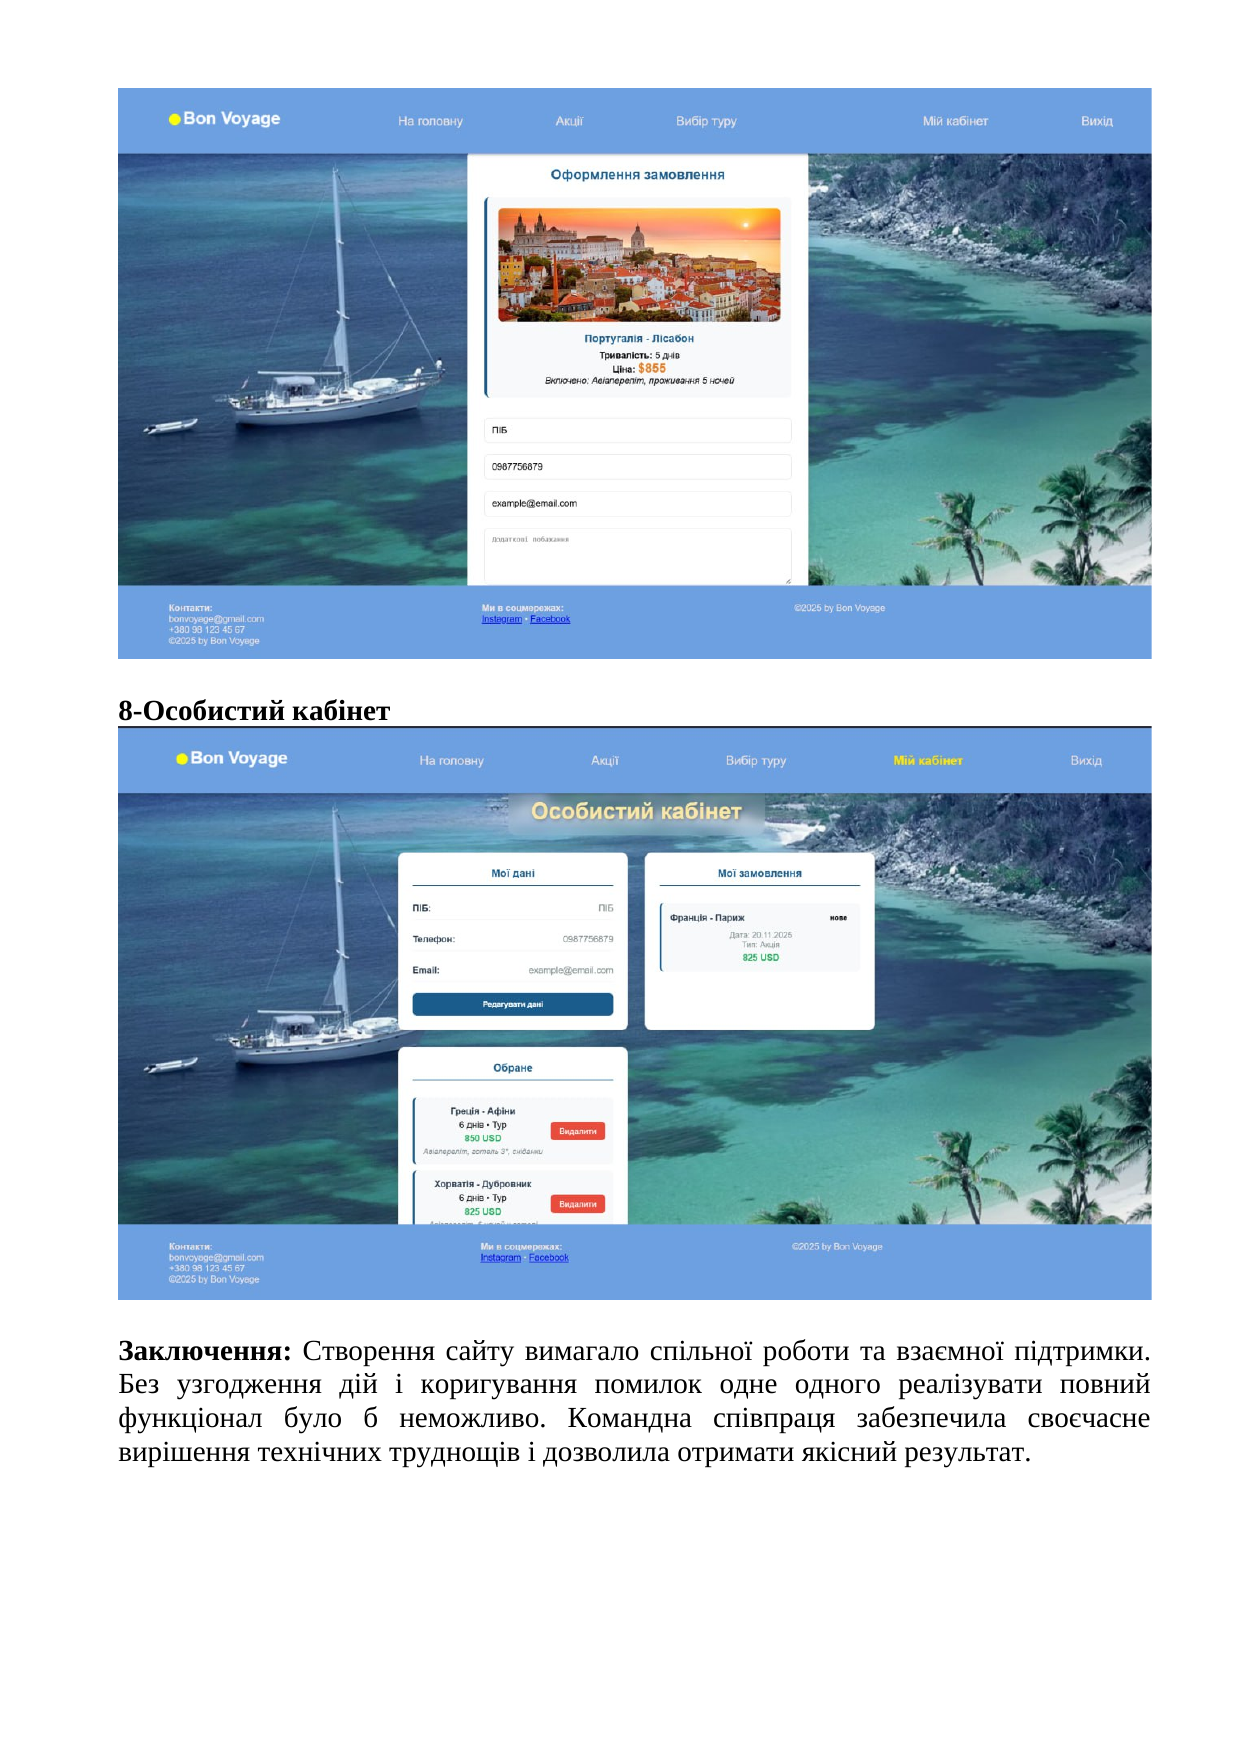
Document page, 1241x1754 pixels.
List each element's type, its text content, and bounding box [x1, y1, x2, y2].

picture [118, 726, 1152, 1300]
text Заключення: Створення сайту вимагало спільної роботи та взаємної підтримки. Без узгодження дій і коригування помилок одне одного реалізувати повний функціонал було б неможливо. Командна співпраця забезпечила своєчасне вирішення технічних труднощів і дозволила отримати якісний результат. [118, 1333, 1152, 1467]
picture [118, 88, 1152, 659]
text 8-Особистий кабінет [118, 693, 1152, 726]
